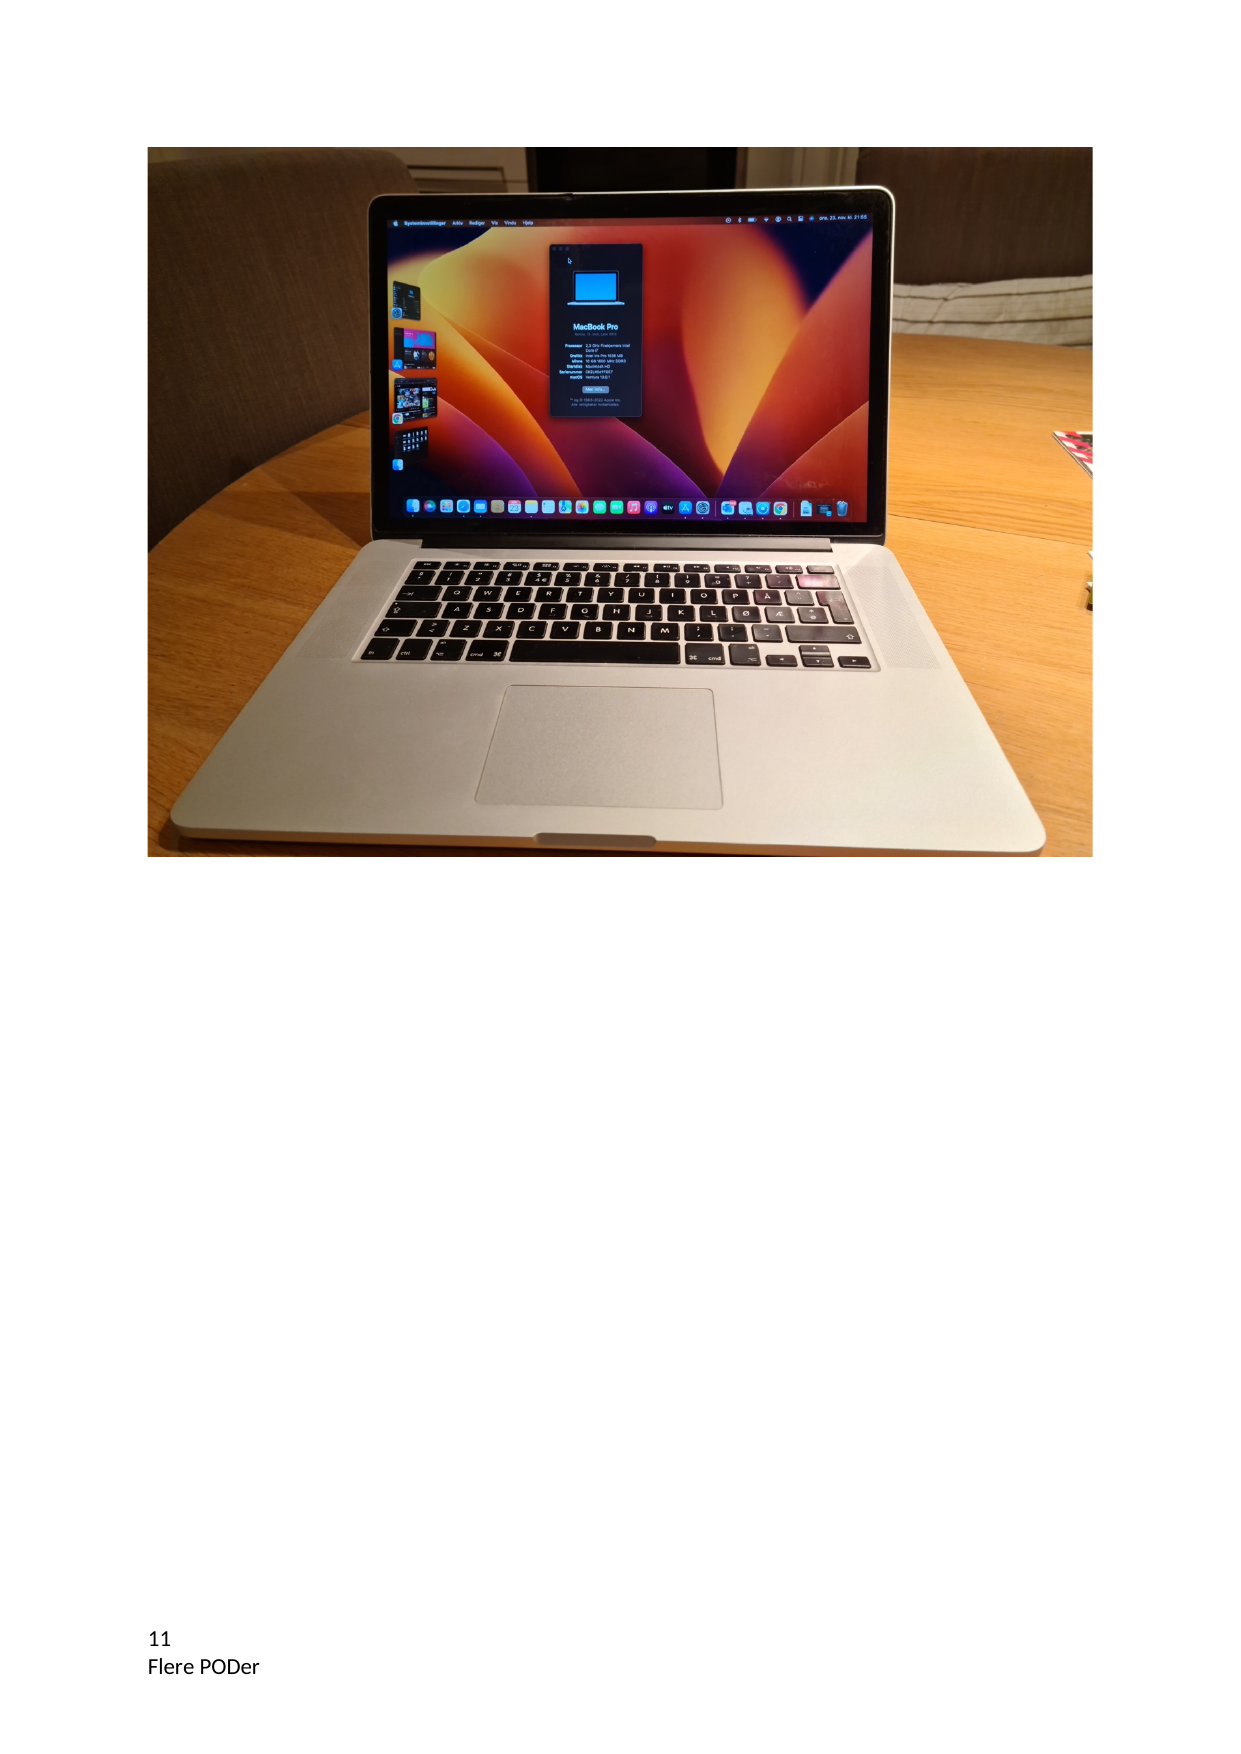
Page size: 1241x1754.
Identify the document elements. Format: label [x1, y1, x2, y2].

picture [147, 147, 1093, 857]
